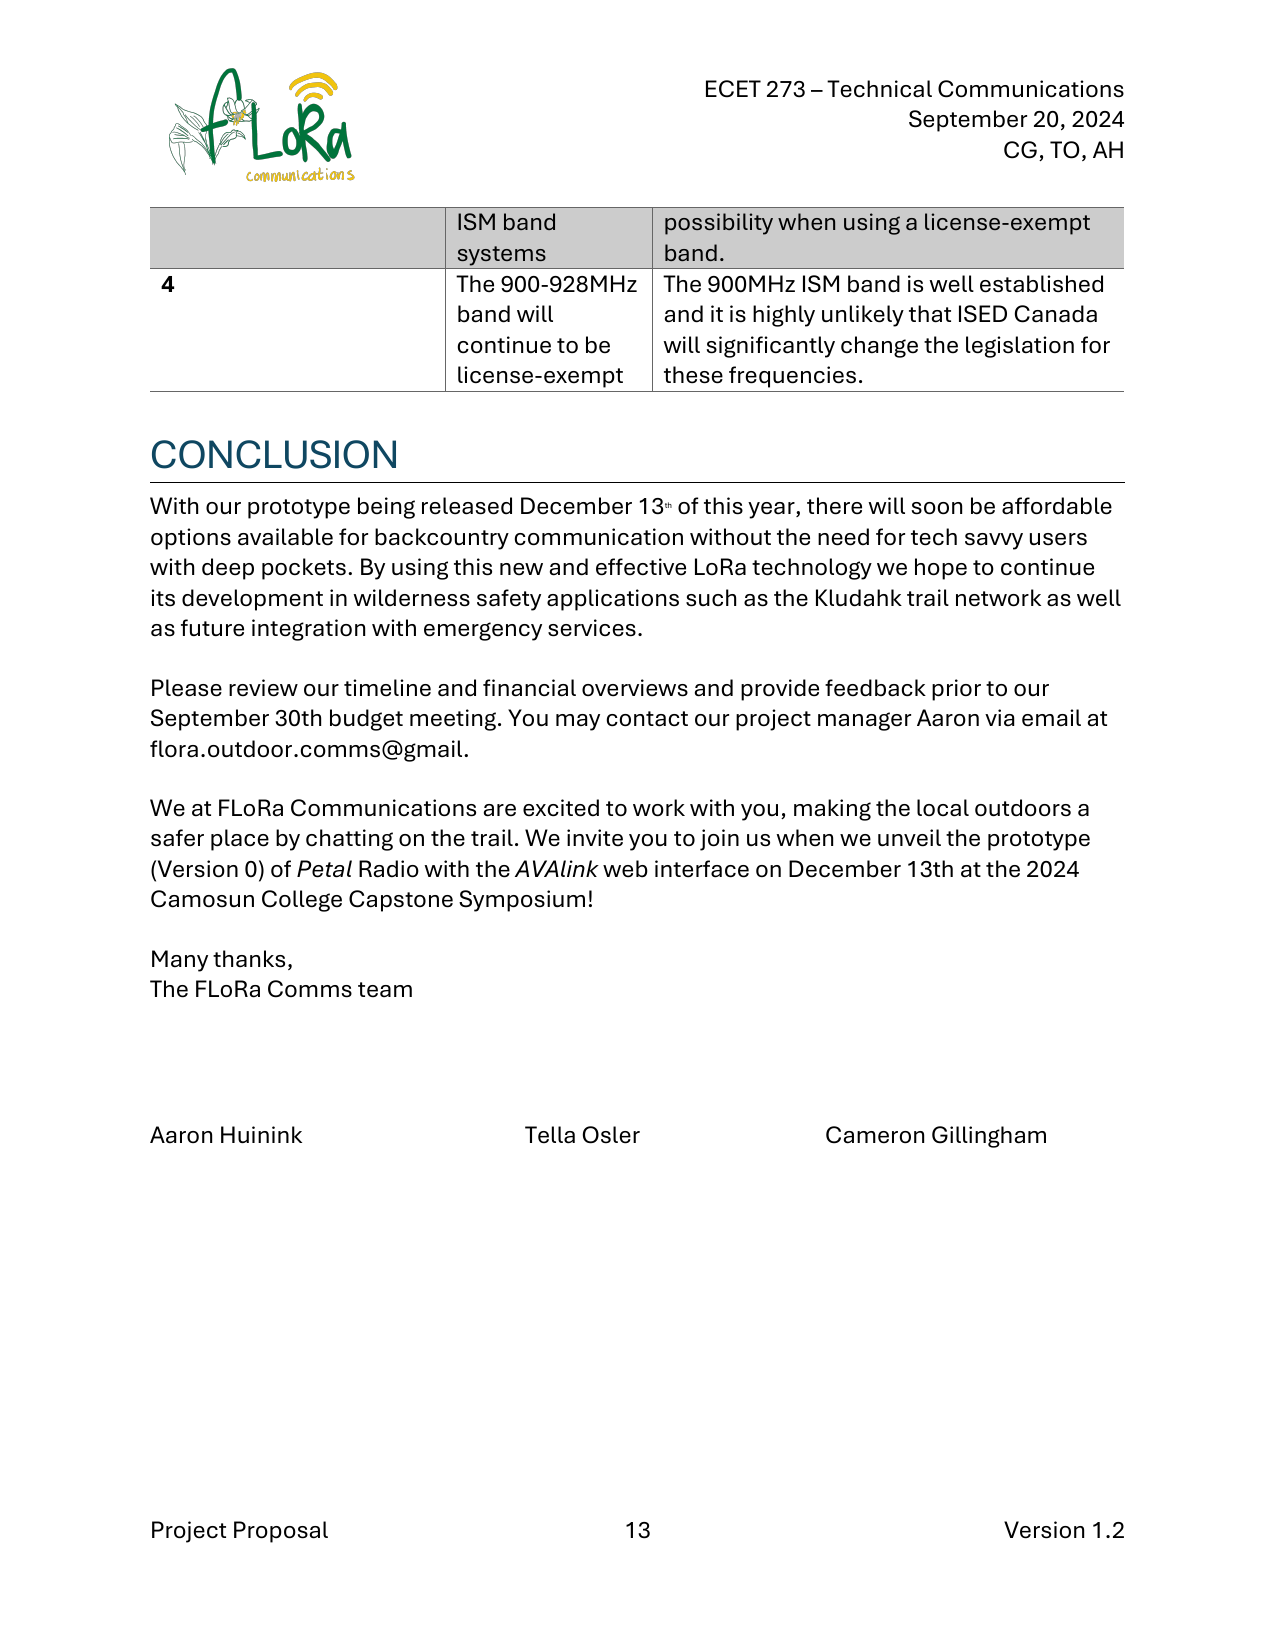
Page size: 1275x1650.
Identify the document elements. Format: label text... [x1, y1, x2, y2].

text Please review our timeline and financial overviews and provide feedback prior to our September 30th budget meeting. You may contact our project manager Aaron via email at flora.outdoor.comms@gmail. [150, 673, 1125, 764]
text The FLoRa Comms team [150, 974, 1125, 1005]
picture [150, 59, 389, 190]
text Many thanks, [150, 944, 1125, 974]
text We at FLoRa Communications are excited to work with you, making the local outdoors a safer place by chatting on the trail. We invite you to join us when we unveil the prototype (Version 0) of Petal Radio with the AVAlink web interface on December 13th at the 2024 Camosun College Capstone Symposium! [150, 793, 1125, 915]
text With our prototype being released December 13th of this year, there will soon be affordable options available for backcountry communication without the need for tech savvy users with deep pockets. By using this new and effective LoRa technology we hope to continue its development in wilderness safety applications such as the Kludahk trail network as well as future integration with emergency services. [150, 491, 1125, 644]
table_cell Our system will not interfere with existing 915MHz ISM band systems [446, 208, 652, 268]
table_cell 4 [150, 269, 445, 391]
table_cell The 900-928MHz band will continue to be license-exempt [446, 269, 652, 391]
table_cell 3 [150, 208, 445, 268]
text Aaron Huinink Tella Osler Cameron Gillingham [150, 1005, 1125, 1150]
table_cell The 900MHz ISM band is well established and it is highly unlikely that ISED Canada will significantly change the legislation for these frequencies. [653, 269, 1124, 391]
subtitle Conclusion [150, 429, 1125, 482]
